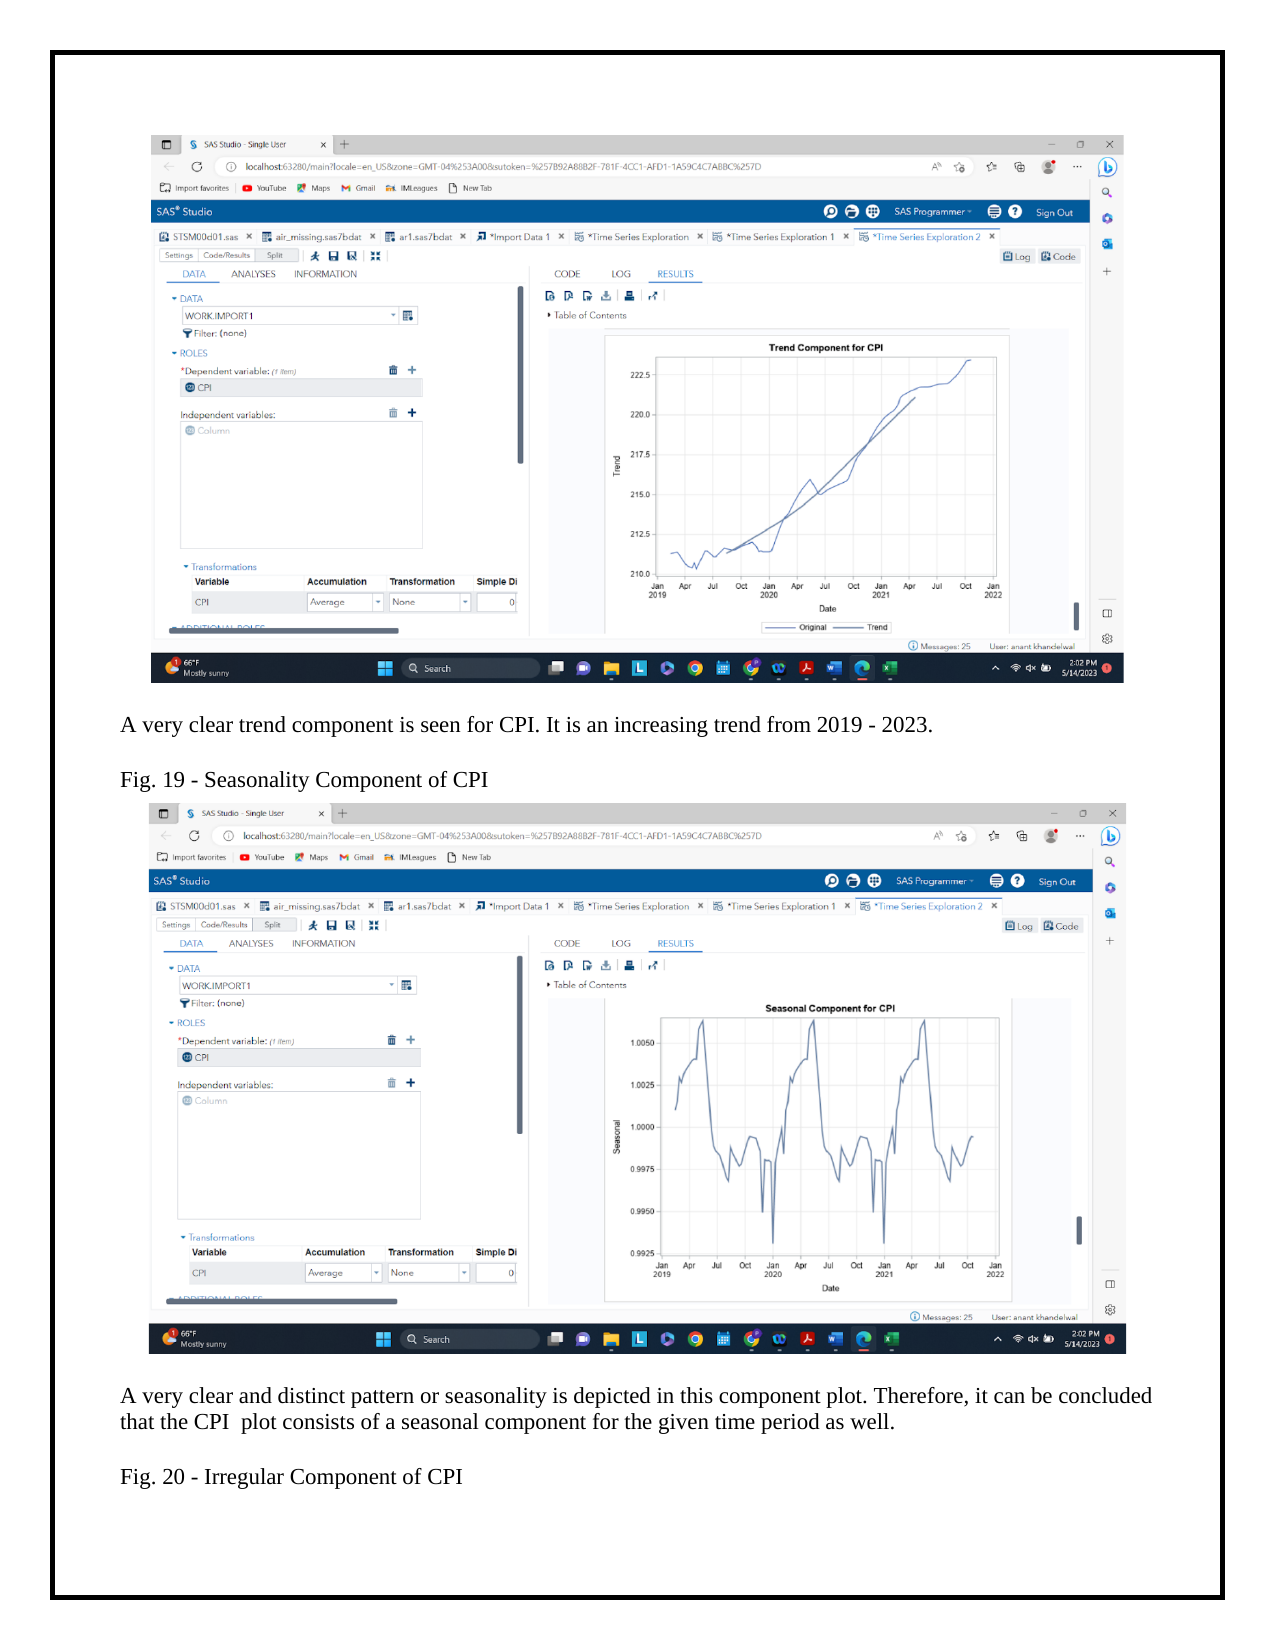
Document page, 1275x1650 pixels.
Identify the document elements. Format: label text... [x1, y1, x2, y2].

text A very clear and distinct pattern or seasonality is depicted in this component plot. Therefore, it can be concluded that the CPI plot consists of a seasonal component for the given time period as well. [120, 1382, 1155, 1434]
text A very clear trend component is seen for CPI. It is an increasing trend from 2019 - 2023. [120, 711, 1155, 738]
text Fig. 19 - Seasonality Component of CPI [120, 766, 1155, 793]
picture [148, 803, 1127, 1354]
text Fig. 20 - Irregular Component of CPI [120, 1463, 1155, 1490]
picture [151, 135, 1124, 683]
